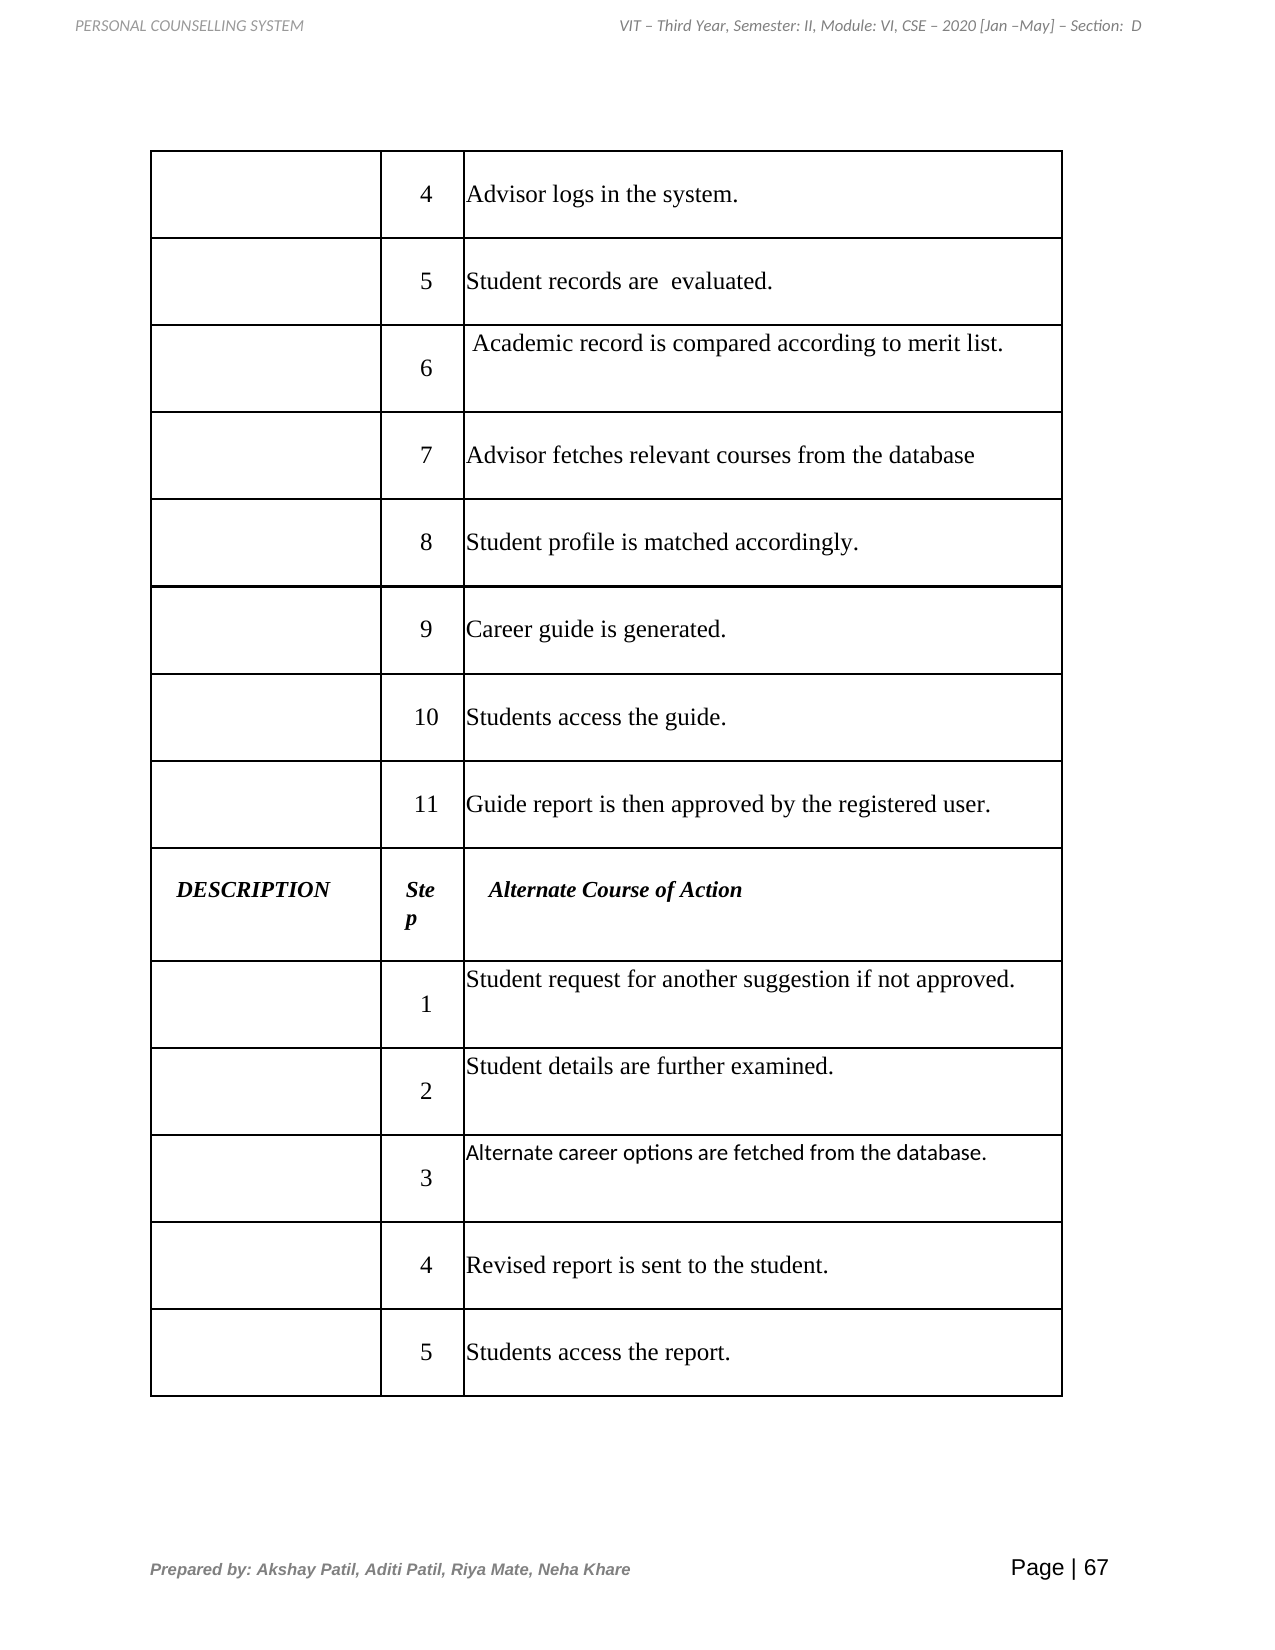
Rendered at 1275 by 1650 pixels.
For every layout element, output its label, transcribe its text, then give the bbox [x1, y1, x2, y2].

table_cell [152, 762, 380, 847]
table_cell Revised report is sent to the student. [465, 1223, 1061, 1308]
table_cell 5 [382, 1310, 463, 1395]
table_cell [152, 326, 380, 411]
table_cell Advisor fetches relevant courses from the database [465, 413, 1061, 498]
table_cell Students access the guide. [465, 675, 1061, 759]
table_cell Alternate career options are fetched from the database. [465, 1136, 1061, 1221]
table_cell Student records are evaluated. [465, 239, 1061, 324]
table_cell [152, 962, 380, 1047]
table_cell [152, 239, 380, 324]
table_cell Career guide is generated. [465, 588, 1061, 672]
table_cell 1 [382, 962, 463, 1047]
table_cell [152, 1223, 380, 1308]
table_cell 9 [382, 588, 463, 672]
table_cell Step [382, 849, 463, 960]
table_cell 4 [382, 1223, 463, 1308]
table_cell 5 [382, 239, 463, 324]
table_cell Advisor logs in the system. [465, 152, 1061, 237]
table_cell Student profile is matched accordingly. [465, 500, 1061, 585]
table_cell Guide report is then approved by the registered user. [465, 762, 1061, 847]
table_cell Students access the report. [465, 1310, 1061, 1395]
table_cell DESCRIPTION [152, 849, 380, 960]
table_cell 10 [382, 675, 463, 759]
table_cell 7 [382, 413, 463, 498]
table_cell Student details are further examined. [465, 1049, 1061, 1134]
table_cell 8 [382, 500, 463, 585]
table_cell 3 [382, 1136, 463, 1221]
table_cell [152, 675, 380, 759]
table_cell 11 [382, 762, 463, 847]
table_cell 4 [382, 152, 463, 237]
table_cell [152, 1310, 380, 1395]
table_cell [152, 1136, 380, 1221]
table_cell [152, 1049, 380, 1134]
table_cell [152, 500, 380, 585]
table_cell [152, 152, 380, 237]
table_cell Student request for another suggestion if not approved. [465, 962, 1061, 1047]
table_cell Academic record is compared according to merit list. [465, 326, 1061, 411]
table_cell [152, 588, 380, 672]
table_cell Alternate Course of Action [465, 849, 1061, 960]
table_cell [152, 413, 380, 498]
table_cell 2 [382, 1049, 463, 1134]
table_cell 6 [382, 326, 463, 411]
